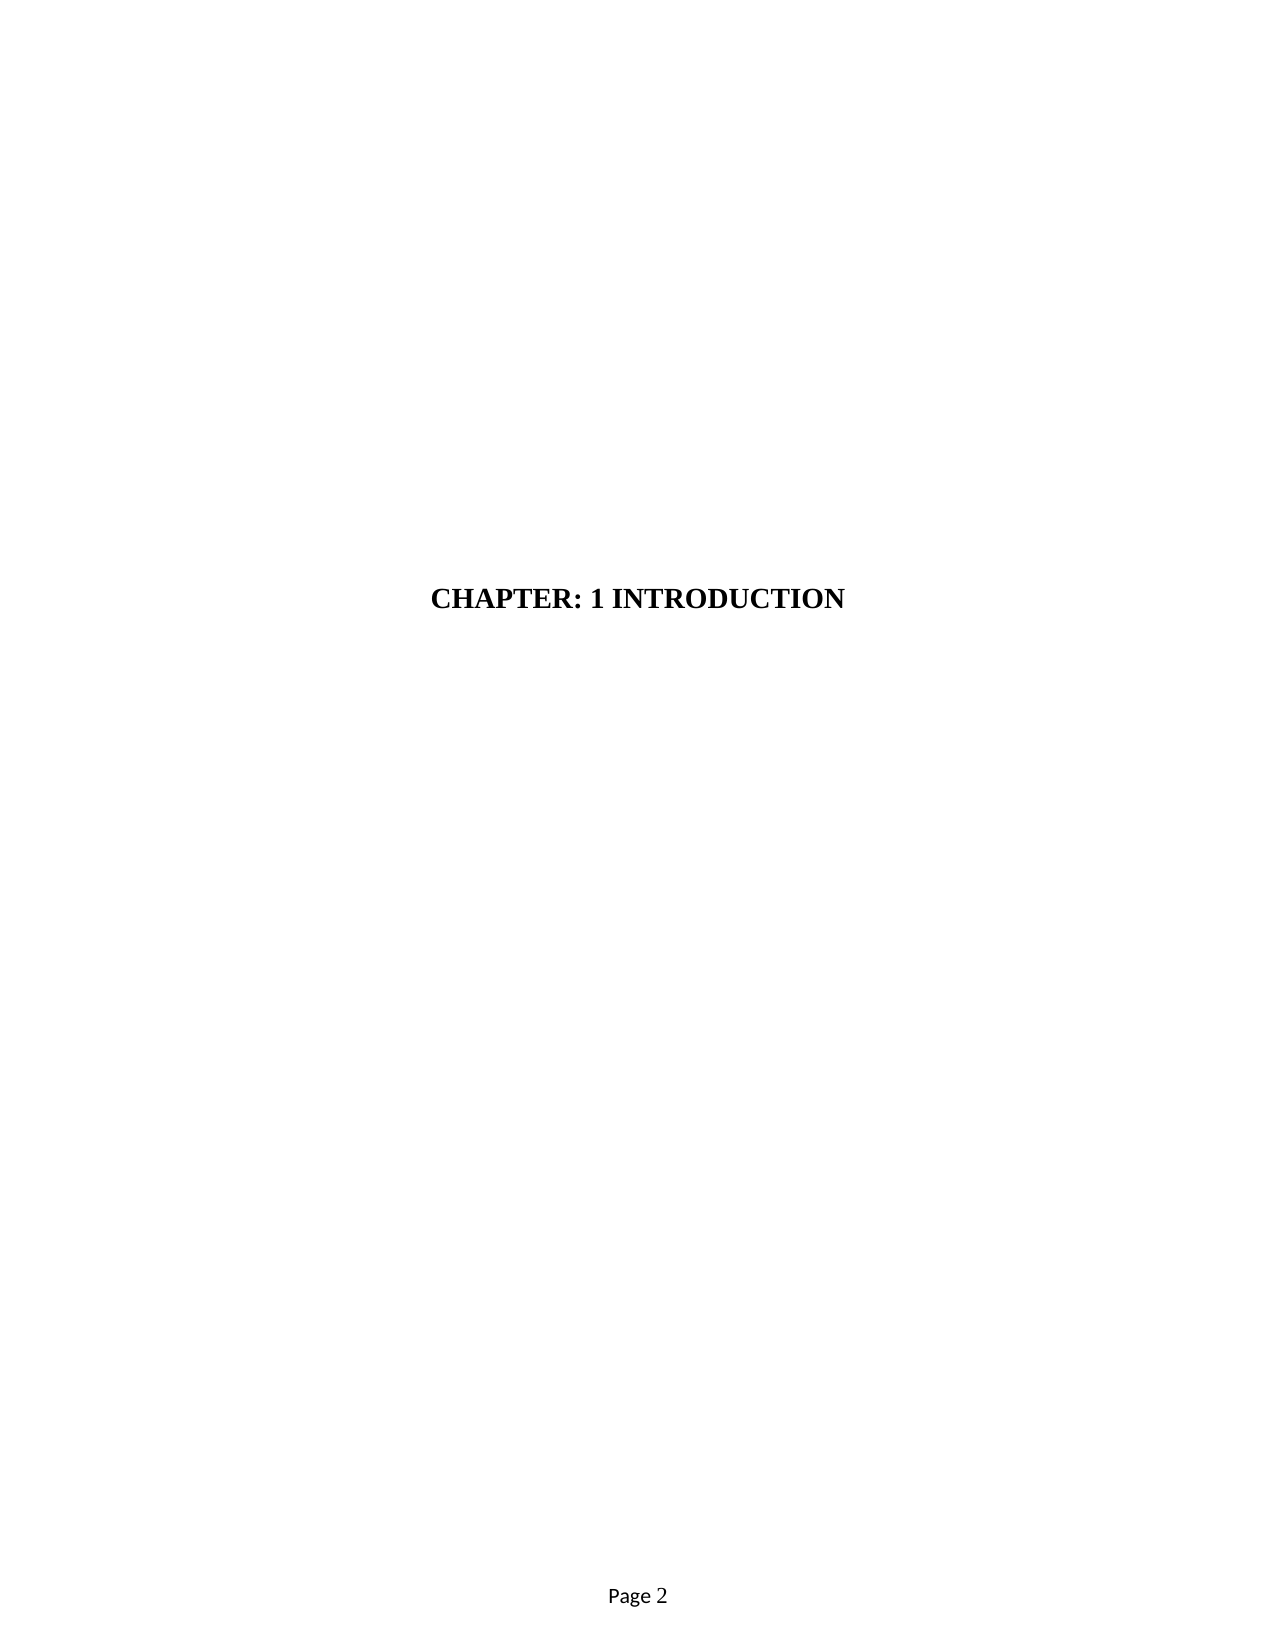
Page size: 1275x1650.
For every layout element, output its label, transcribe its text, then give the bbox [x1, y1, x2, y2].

text CHAPTER: 1 INTRODUCTION [430, 581, 1187, 614]
